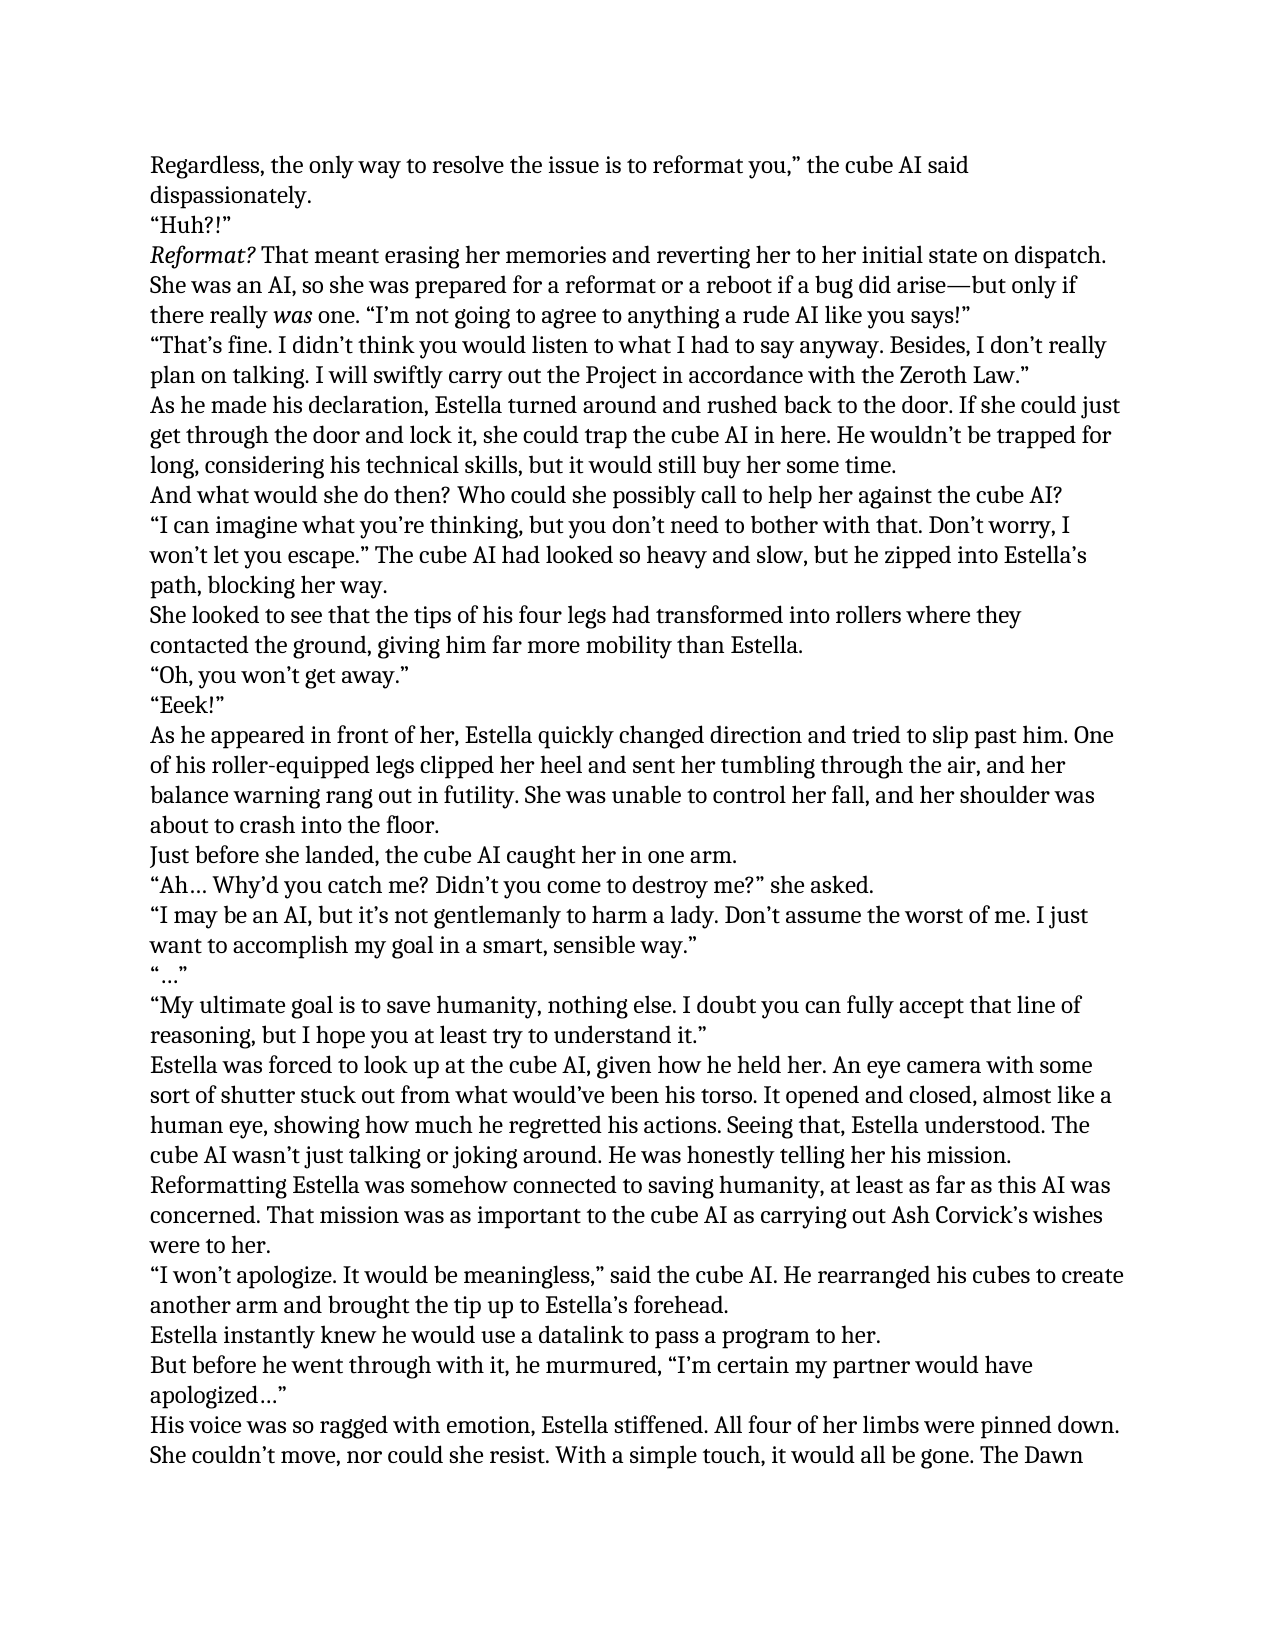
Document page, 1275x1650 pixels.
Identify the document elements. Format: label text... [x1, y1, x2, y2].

text “Oh, you won’t get away.” [150, 660, 1125, 690]
text Just before she landed, the cube AI caught her in one arm. [150, 840, 1125, 870]
text Estella was forced to look up at the cube AI, given how he held her. An eye camera with some sort of shutter stuck out from what would’ve been his torso. It opened and closed, almost like a human eye, showing how much he regretted his actions. Seeing that, Estella understood. The cube AI wasn’t just talking or joking around. He was honestly telling her his mission. [150, 1050, 1125, 1170]
text “I may be an AI, but it’s not gentlemanly to harm a lady. Don’t assume the worst of me. I just want to accomplish my goal in a smart, sensible way.” [150, 900, 1125, 960]
text “That’s fine. I didn’t think you would listen to what I had to say anyway. Besides, I don’t really plan on talking. I will swiftly carry out the Project in accordance with the Zeroth Law.” [150, 330, 1125, 390]
text “Huh?!” [150, 210, 1125, 240]
text As he made his declaration, Estella turned around and rushed back to the door. If she could just get through the door and lock it, she could trap the cube AI in here. He wouldn’t be trapped for long, considering his technical skills, but it would still buy her some time. [150, 390, 1125, 480]
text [150, 1410, 1125, 1470]
text “…” [150, 960, 1125, 990]
text But before he went through with it, he murmured, “I’m certain my partner would have apologized…” [150, 1350, 1125, 1410]
text “I can imagine what you’re thinking, but you don’t need to bother with that. Don’t worry, I won’t let you escape.” The cube AI had looked so heavy and slow, but he zipped into Estella’s path, blocking her way. [150, 510, 1125, 600]
text And what would she do then? Who could she possibly call to help her against the cube AI? [150, 480, 1125, 510]
text As he appeared in front of her, Estella quickly changed direction and tried to slip past him. One of his roller-equipped legs clipped her heel and sent her tumbling through the air, and her balance warning rang out in futility. She was unable to control her fall, and her shoulder was about to crash into the floor. [150, 720, 1125, 840]
text Reformat? That meant erasing her memories and reverting her to her initial state on dispatch. She was an AI, so she was prepared for a reformat or a reboot if a bug did arise—but only if there really was one. “I’m not going to agree to anything a rude AI like you says!” [150, 240, 1125, 330]
text Estella instantly knew he would use a datalink to pass a program to her. [150, 1320, 1125, 1350]
text “Eeek!” [150, 690, 1125, 720]
text “My ultimate goal is to save humanity, nothing else. I doubt you can fully accept that line of reasoning, but I hope you at least try to understand it.” [150, 990, 1125, 1050]
text She looked to see that the tips of his four legs had transformed into rollers where they contacted the ground, giving him far more mobility than Estella. [150, 600, 1125, 660]
text Reformatting Estella was somehow connected to saving humanity, at least as far as this AI was concerned. That mission was as important to the cube AI as carrying out Ash Corvick’s wishes were to her. [150, 1170, 1125, 1260]
text “Ah… Why’d you catch me? Didn’t you come to destroy me?” she asked. [150, 870, 1125, 900]
text “I won’t apologize. It would be meaningless,” said the cube AI. He rearranged his cubes to create another arm and brought the tip up to Estella’s forehead. [150, 1260, 1125, 1320]
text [150, 150, 1125, 210]
